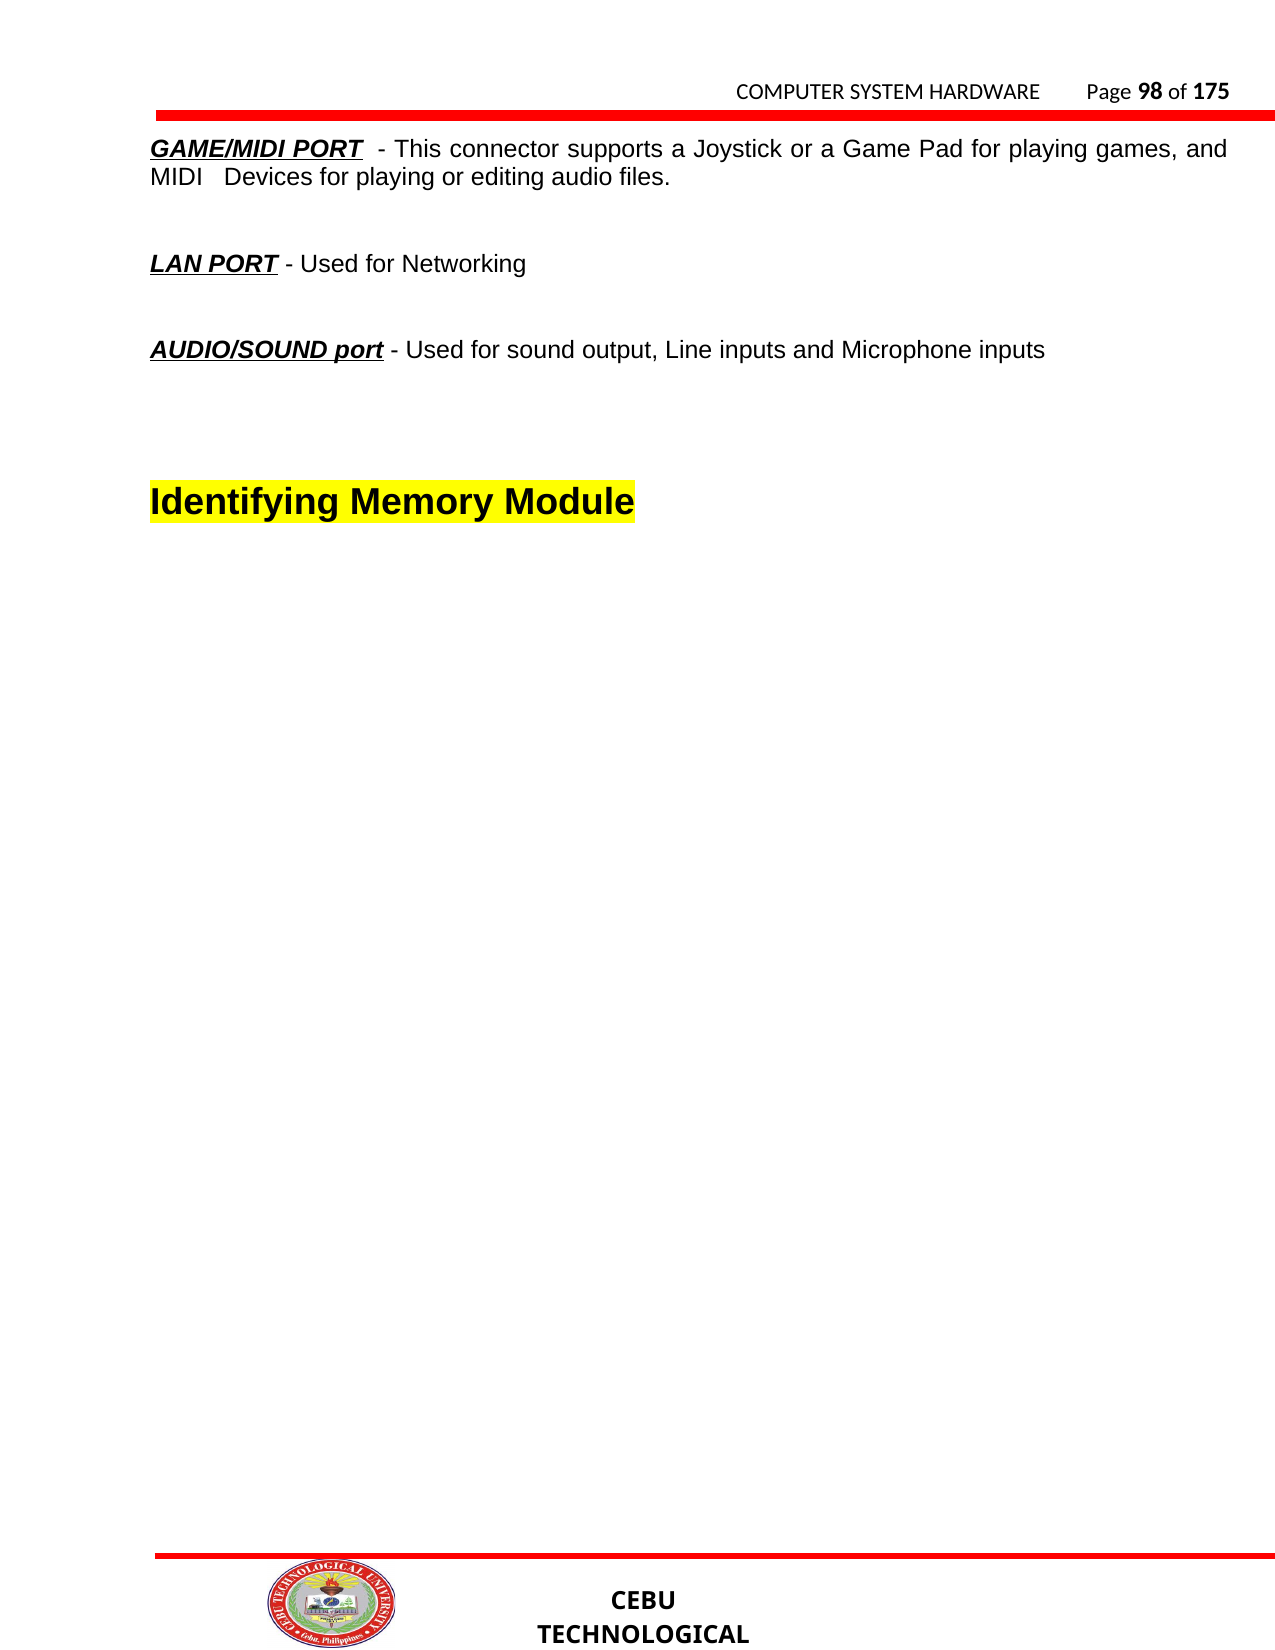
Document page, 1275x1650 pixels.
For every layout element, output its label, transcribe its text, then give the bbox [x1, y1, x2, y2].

picture [267, 1559, 396, 1648]
text LAN PORT - Used for Networking [150, 248, 1230, 277]
text Identifying Memory Module [150, 479, 1230, 523]
text AUDIO/SOUND port - Used for sound output, Line inputs and Microphone inputs [150, 335, 1230, 363]
text GAME/MIDI PORT - This connector supports a Joystick or a Game Pad for playing games, and MIDI Devices for playing or editing audio files. [150, 133, 1230, 191]
